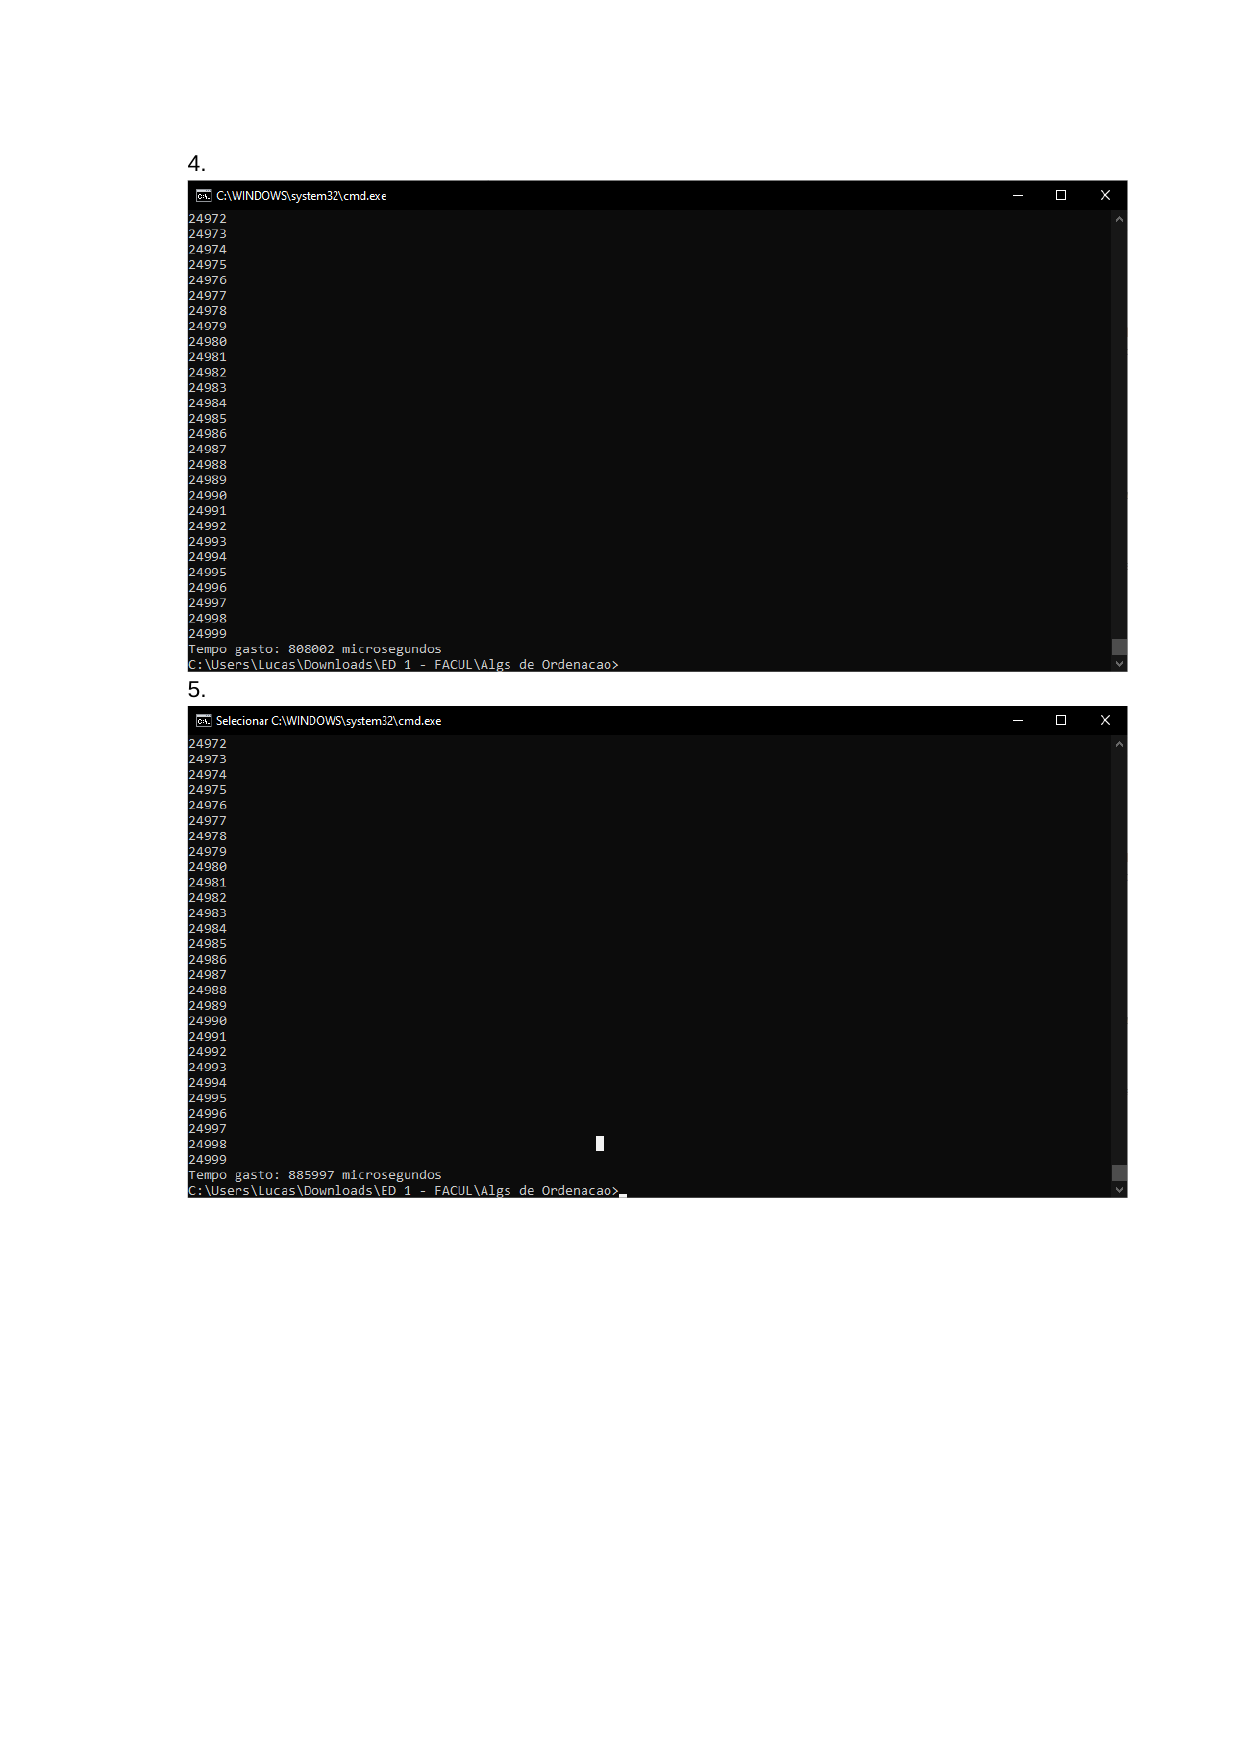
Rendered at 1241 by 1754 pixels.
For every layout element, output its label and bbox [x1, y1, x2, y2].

picture [187, 706, 1128, 1198]
picture [187, 180, 1128, 672]
